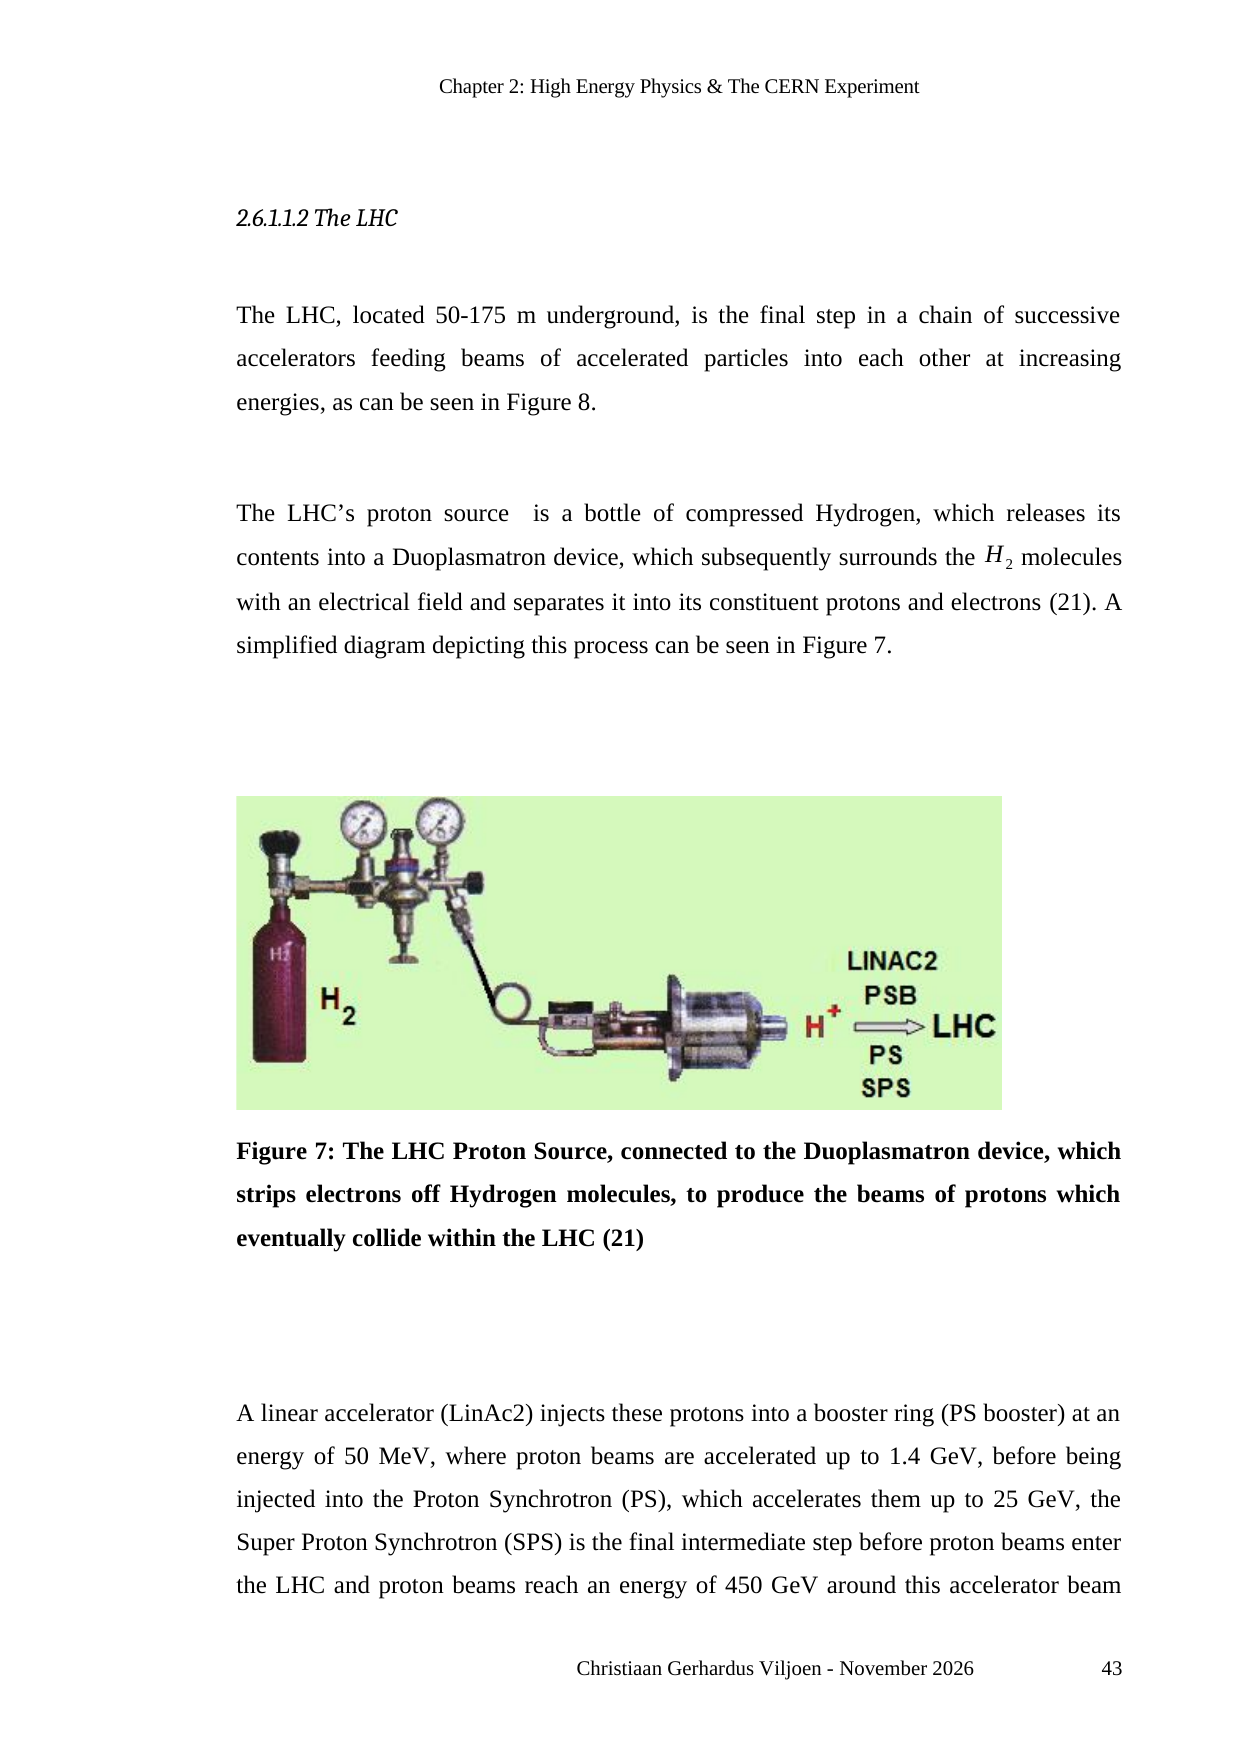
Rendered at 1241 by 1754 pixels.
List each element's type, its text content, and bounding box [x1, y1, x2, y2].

text The LHC, located 50-175 m underground, is the final step in a chain of successive accelerators feeding beams of accelerated particles into each other at increasing energies, as can be seen in Figure 9. [236, 300, 1122, 415]
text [236, 1398, 1122, 1599]
text Figure 7: The LHC Proton Source, connected to the Duoplasmatron device, which strips electrons off Hydrogen molecules, to produce the beams of protons which eventually collide within the LHC [236, 1136, 1122, 1251]
picture [236, 796, 1002, 1110]
text The LHC’s proton source is a bottle of compressed Hydrogen, which releases its contents into a Duoplasmatron device, which subsequently surrounds the molecules with an electrical field and separates it into its constituent protons and electrons . A simplified diagram depicting this process can be seen in Figure 8. [236, 498, 1122, 659]
subtitle The LHC [236, 203, 1122, 232]
